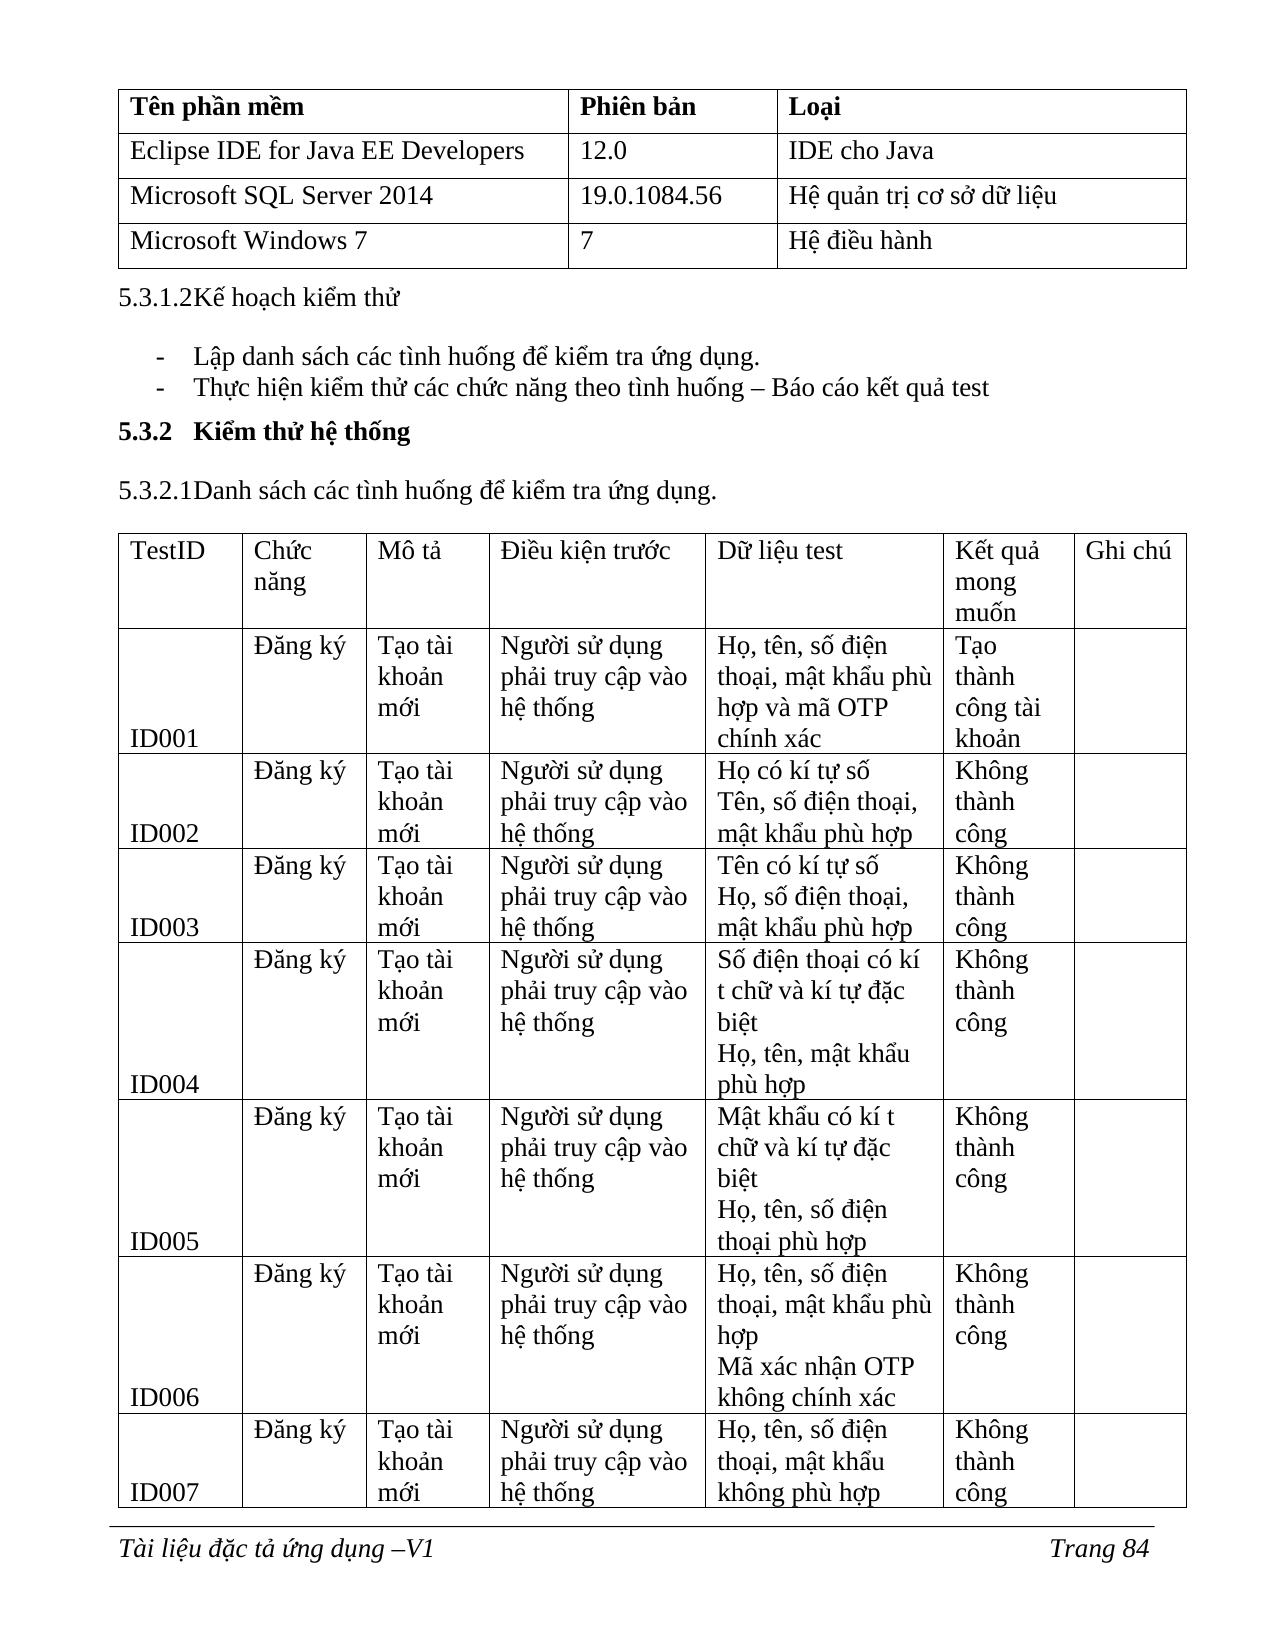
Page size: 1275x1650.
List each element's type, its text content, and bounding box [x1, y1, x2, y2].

table_header Loại [778, 90, 1186, 133]
table_cell Không thành công [944, 754, 1074, 848]
table_header Dữ liệu test [706, 534, 943, 628]
table_cell Mật khẩu có kí t chữ và kí tự đặc biệt Họ, tên, số điện thoại phù hợp [706, 1100, 943, 1256]
table_header Mô tả [367, 534, 489, 628]
table_cell ID004 [119, 943, 242, 1099]
table_cell [1075, 943, 1186, 1099]
table_header Phiên bản [569, 90, 777, 133]
table_cell Không thành công [944, 1257, 1074, 1413]
table_header Ghi chú [1075, 534, 1186, 628]
table_header TestID [119, 534, 242, 628]
table_cell Đăng ký [243, 1257, 366, 1413]
table_cell Người sử dụng phải truy cập vào hệ thống [490, 629, 705, 753]
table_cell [490, 1414, 705, 1507]
table_cell Microsoft SQL Server 2014 [119, 179, 568, 223]
table_cell IDE cho Java [778, 134, 1186, 178]
table_cell [1075, 849, 1186, 942]
table_cell Người sử dụng phải truy cập vào hệ thống [490, 849, 705, 942]
table_cell ID002 [119, 754, 242, 848]
table_cell Người sử dụng phải truy cập vào hệ thống [490, 754, 705, 848]
table_cell Tạo thành công tài khoản [944, 629, 1074, 753]
table_cell Tạo tài khoản mới [367, 1100, 489, 1256]
table_cell Hệ điều hành [778, 224, 1186, 267]
table_cell Đăng ký [243, 754, 366, 848]
table_cell Đăng ký [243, 629, 366, 753]
table_cell Microsoft Windows 7 [119, 224, 568, 267]
table_cell ID003 [119, 849, 242, 942]
table_cell Người sử dụng phải truy cập vào hệ thống [490, 943, 705, 1099]
table_cell Tên có kí tự số Họ, số điện thoại, mật khẩu phù hợp [706, 849, 943, 942]
table_cell Đăng ký [243, 849, 366, 942]
table_cell Số điện thoại có kí t chữ và kí tự đặc biệt Họ, tên, mật khẩu phù hợp [706, 943, 943, 1099]
list Lập danh sách các tình huống để kiểm tra ứng dụng. [156, 340, 1186, 371]
table_cell Không thành công [944, 1414, 1074, 1507]
table_cell [1075, 1100, 1186, 1256]
table_cell Họ có kí tự số Tên, số điện thoại, mật khẩu phù hợp [706, 754, 943, 848]
table_cell Đăng ký [243, 1100, 366, 1256]
table_cell [1075, 1257, 1186, 1413]
table_cell Tạo tài khoản mới [367, 629, 489, 753]
table_cell Không thành công [944, 943, 1074, 1099]
table_cell 12.0 [569, 134, 777, 178]
table_cell Họ, tên, số điện thoại, mật khẩu không phù hợp [706, 1414, 943, 1507]
table_cell 7 [569, 224, 777, 267]
table_cell ID005 [119, 1100, 242, 1256]
table_header Điều kiện trước [490, 534, 705, 628]
table_header Tên phần mềm [119, 90, 568, 133]
table_cell Tạo tài khoản mới [367, 1414, 489, 1507]
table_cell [490, 1257, 705, 1413]
table_cell Tạo tài khoản mới [367, 943, 489, 1099]
list Thực hiện kiểm thử các chức năng theo tình huống – Báo cáo kết quả test [156, 371, 1186, 402]
table_cell Eclipse IDE for Java EE Developers [119, 134, 568, 178]
table_cell ID006 [119, 1257, 242, 1413]
subtitle Danh sách các tình huống để kiểm tra ứng dụng. [118, 474, 1186, 505]
table_cell [1075, 629, 1186, 753]
subtitle Kiểm thử hệ thống [118, 415, 1186, 446]
table_cell ID007 [119, 1414, 242, 1507]
table_cell Đăng ký [243, 1414, 366, 1507]
table_header Kết quả mong muốn [944, 534, 1074, 628]
table_cell Tạo tài khoản mới [367, 849, 489, 942]
table_cell Người sử dụng phải truy cập vào hệ thống [490, 1100, 705, 1256]
subtitle Kế hoạch kiểm thử [118, 281, 1186, 312]
table_cell 19.0.1084.56 [569, 179, 777, 223]
table_cell [1075, 754, 1186, 848]
table_cell ID001 [119, 629, 242, 753]
table_cell Không thành công [944, 849, 1074, 942]
table_cell Tạo tài khoản mới [367, 754, 489, 848]
table_cell Hệ quản trị cơ sở dữ liệu [778, 179, 1186, 223]
table_header Chức năng [243, 534, 366, 628]
table_cell Họ, tên, số điện thoại, mật khẩu phù hợp Mã xác nhận OTP không chính xác [706, 1257, 943, 1413]
table_cell Họ, tên, số điện thoại, mật khẩu phù hợp và mã OTP chính xác [706, 629, 943, 753]
table_cell Tạo tài khoản mới [367, 1257, 489, 1413]
table_cell Đăng ký [243, 943, 366, 1099]
table_cell [1075, 1414, 1186, 1507]
table_cell Không thành công [944, 1100, 1074, 1256]
